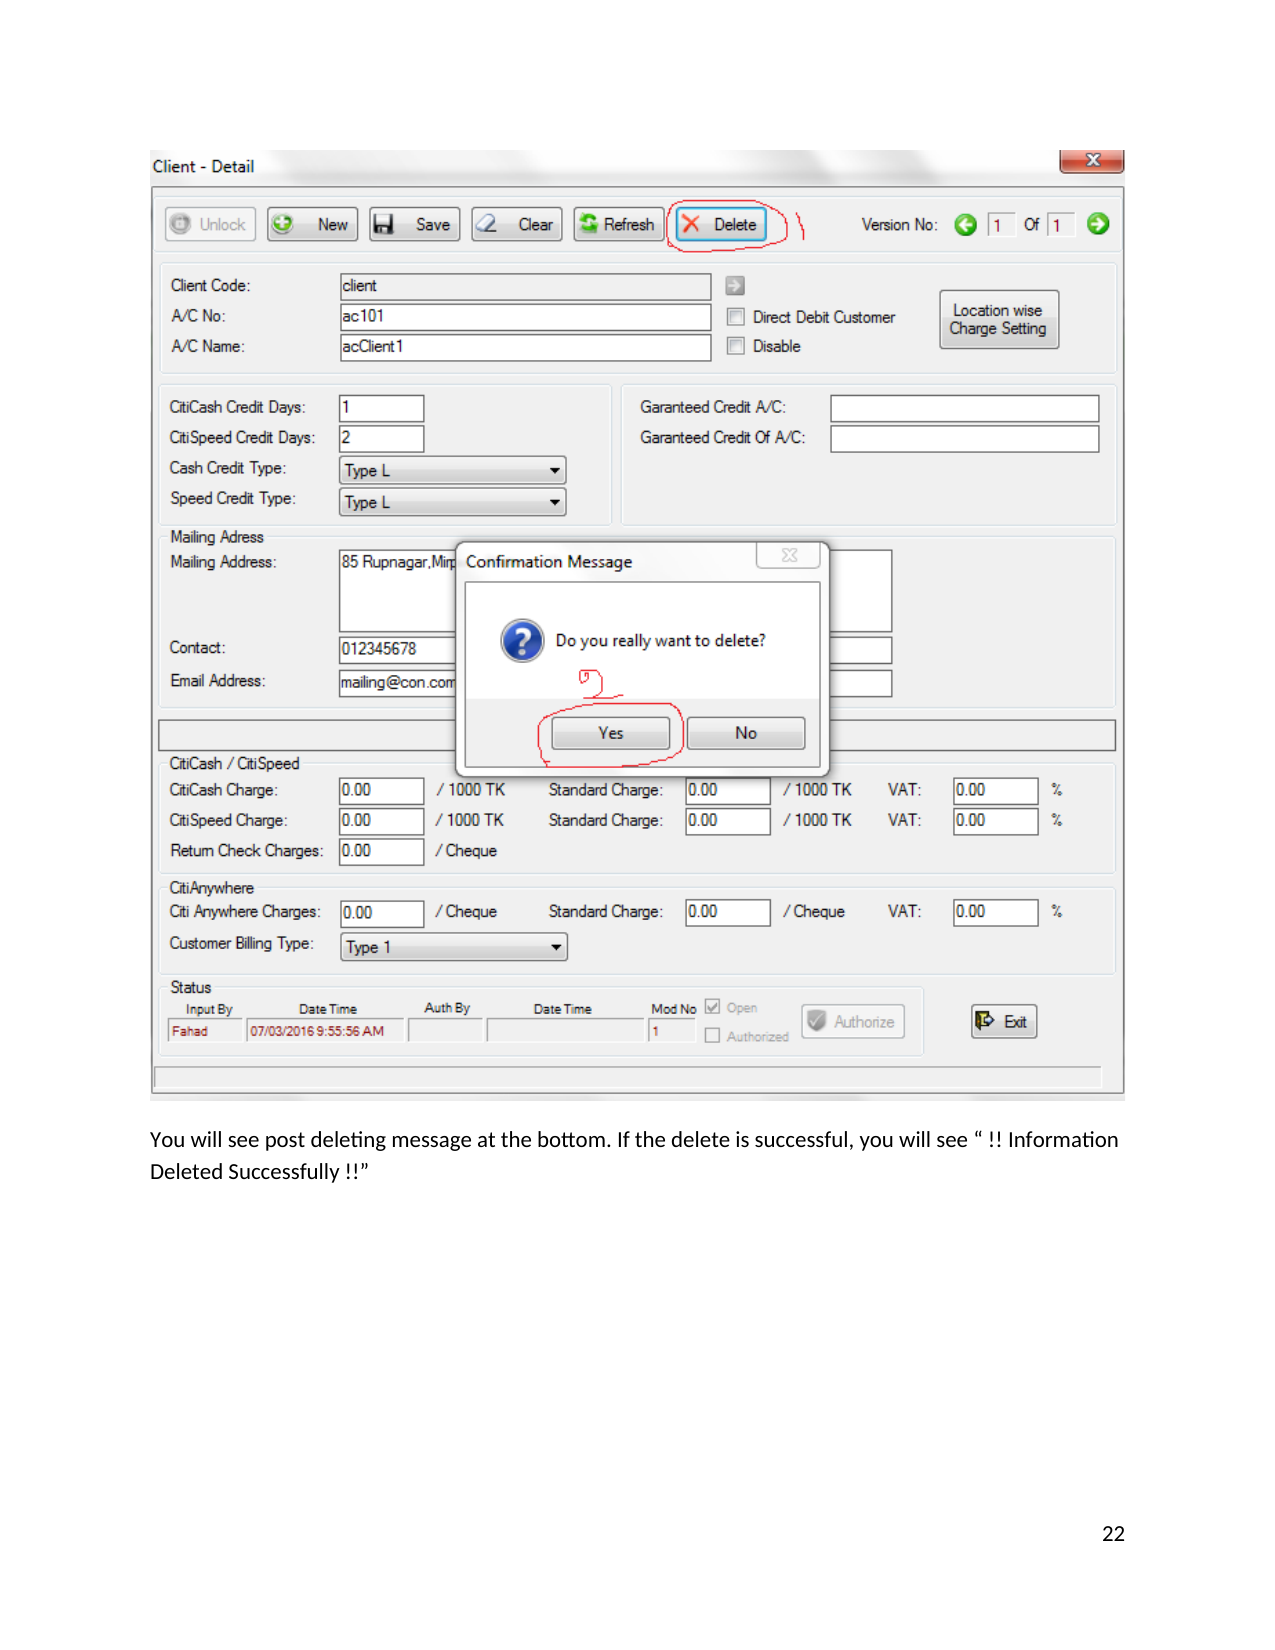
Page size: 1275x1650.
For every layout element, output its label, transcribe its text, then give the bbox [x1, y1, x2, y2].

text You will see post deleting message at the bottom. If the delete is successful, you will see “ !! Information Deleted Successfully !!” [150, 1125, 1125, 1185]
picture [150, 150, 1125, 1101]
